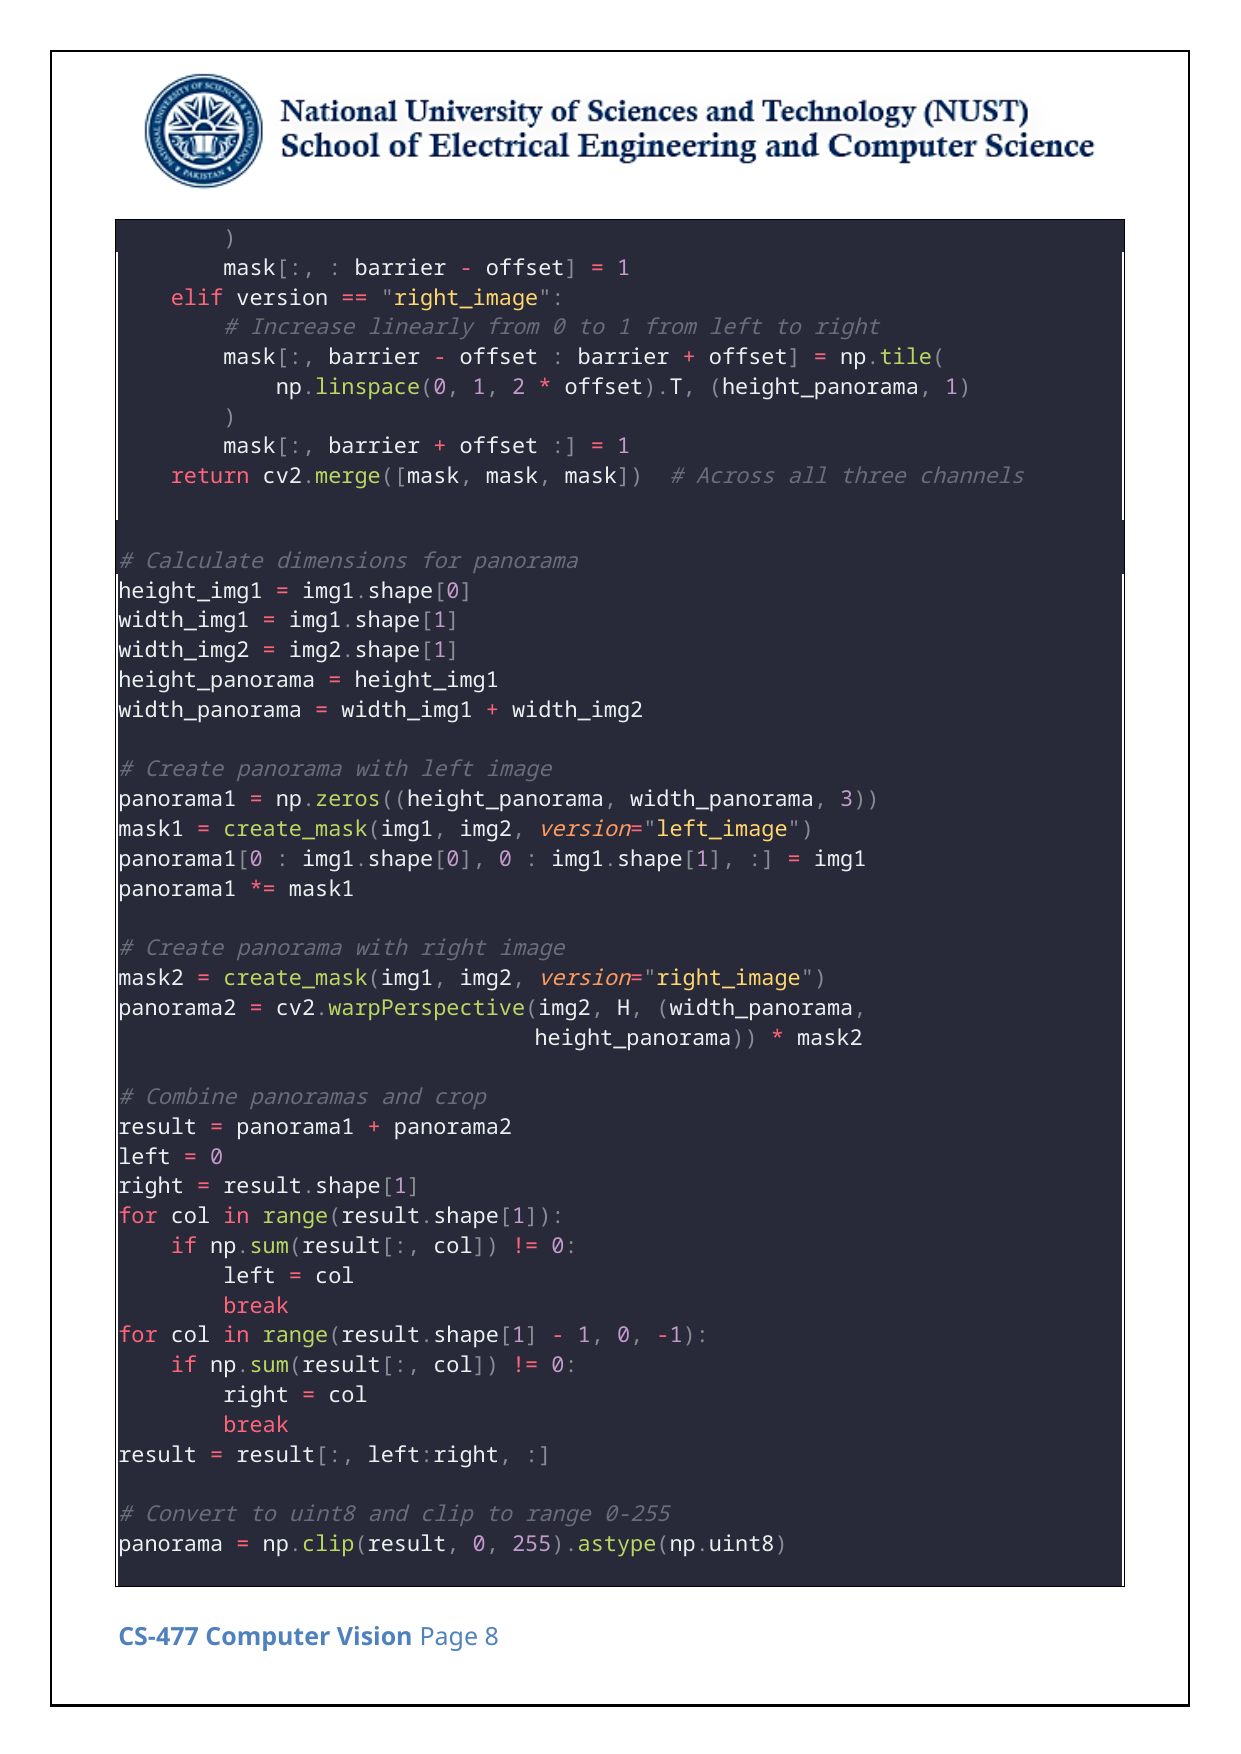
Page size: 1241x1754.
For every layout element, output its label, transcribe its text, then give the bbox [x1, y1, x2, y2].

text # Combine panoramas and crop [118, 1081, 1122, 1111]
text for col in range(result.shape[1] - 1, 0, -1): [118, 1319, 1122, 1349]
text # Create panorama with right image [118, 932, 1122, 962]
picture [132, 68, 1108, 199]
text break [118, 1289, 1122, 1319]
text ) [118, 401, 1122, 430]
text width_panorama = width_img1 + width_img2 [118, 694, 1122, 723]
text ) [116, 220, 1124, 252]
text right = result.shape[1] [118, 1170, 1122, 1200]
text # Increase linearly from 0 to 1 from left to right [118, 311, 1122, 341]
text width_img1 = img1.shape[1] [118, 604, 1122, 634]
text height_panorama = height_img1 [118, 664, 1122, 694]
text panorama = np.clip(result, 0, 255).astype(np.uint8) [118, 1528, 1122, 1558]
text panorama1 = np.zeros((height_panorama, width_panorama, 3)) [118, 783, 1122, 813]
text height_img1 = img1.shape[0] [118, 574, 1122, 604]
text if np.sum(result[:, col]) != 0: [118, 1230, 1122, 1260]
text mask1 = create_mask(img1, img2, version="left_image") [118, 813, 1122, 843]
text elif version == "right_image": [118, 281, 1122, 311]
text width_img2 = img2.shape[1] [118, 634, 1122, 664]
text panorama1 *= mask1 [118, 872, 1122, 902]
text np.linspace(0, 1, 2 * offset).T, (height_panorama, 1) [118, 371, 1122, 401]
text result = panorama1 + panorama2 [118, 1111, 1122, 1141]
text return cv2.merge([mask, mask, mask]) # Across all three channels [118, 460, 1122, 490]
text mask[:, barrier + offset :] = 1 [118, 430, 1122, 460]
text panorama2 = cv2.warpPerspective(img2, H, (width_panorama, [118, 992, 1122, 1021]
text panorama1[0 : img1.shape[0], 0 : img1.shape[1], :] = img1 [118, 843, 1122, 872]
text right = col [118, 1379, 1122, 1409]
text if np.sum(result[:, col]) != 0: [118, 1349, 1122, 1379]
text result = result[:, left:right, :] [118, 1438, 1122, 1468]
text # Calculate dimensions for panorama [116, 542, 1124, 574]
text left = col [118, 1260, 1122, 1289]
text # Create panorama with left image [118, 753, 1122, 783]
text height_panorama)) * mask2 [118, 1021, 1122, 1051]
text # Convert to uint8 and clip to range 0-255 [118, 1498, 1122, 1528]
text mask[:, : barrier - offset] = 1 [118, 252, 1122, 281]
text left = 0 [118, 1141, 1122, 1170]
text mask2 = create_mask(img1, img2, version="right_image") [118, 962, 1122, 992]
text break [118, 1409, 1122, 1438]
text for col in range(result.shape[1]): [118, 1200, 1122, 1230]
text mask[:, barrier - offset : barrier + offset] = np.tile( [118, 341, 1122, 371]
